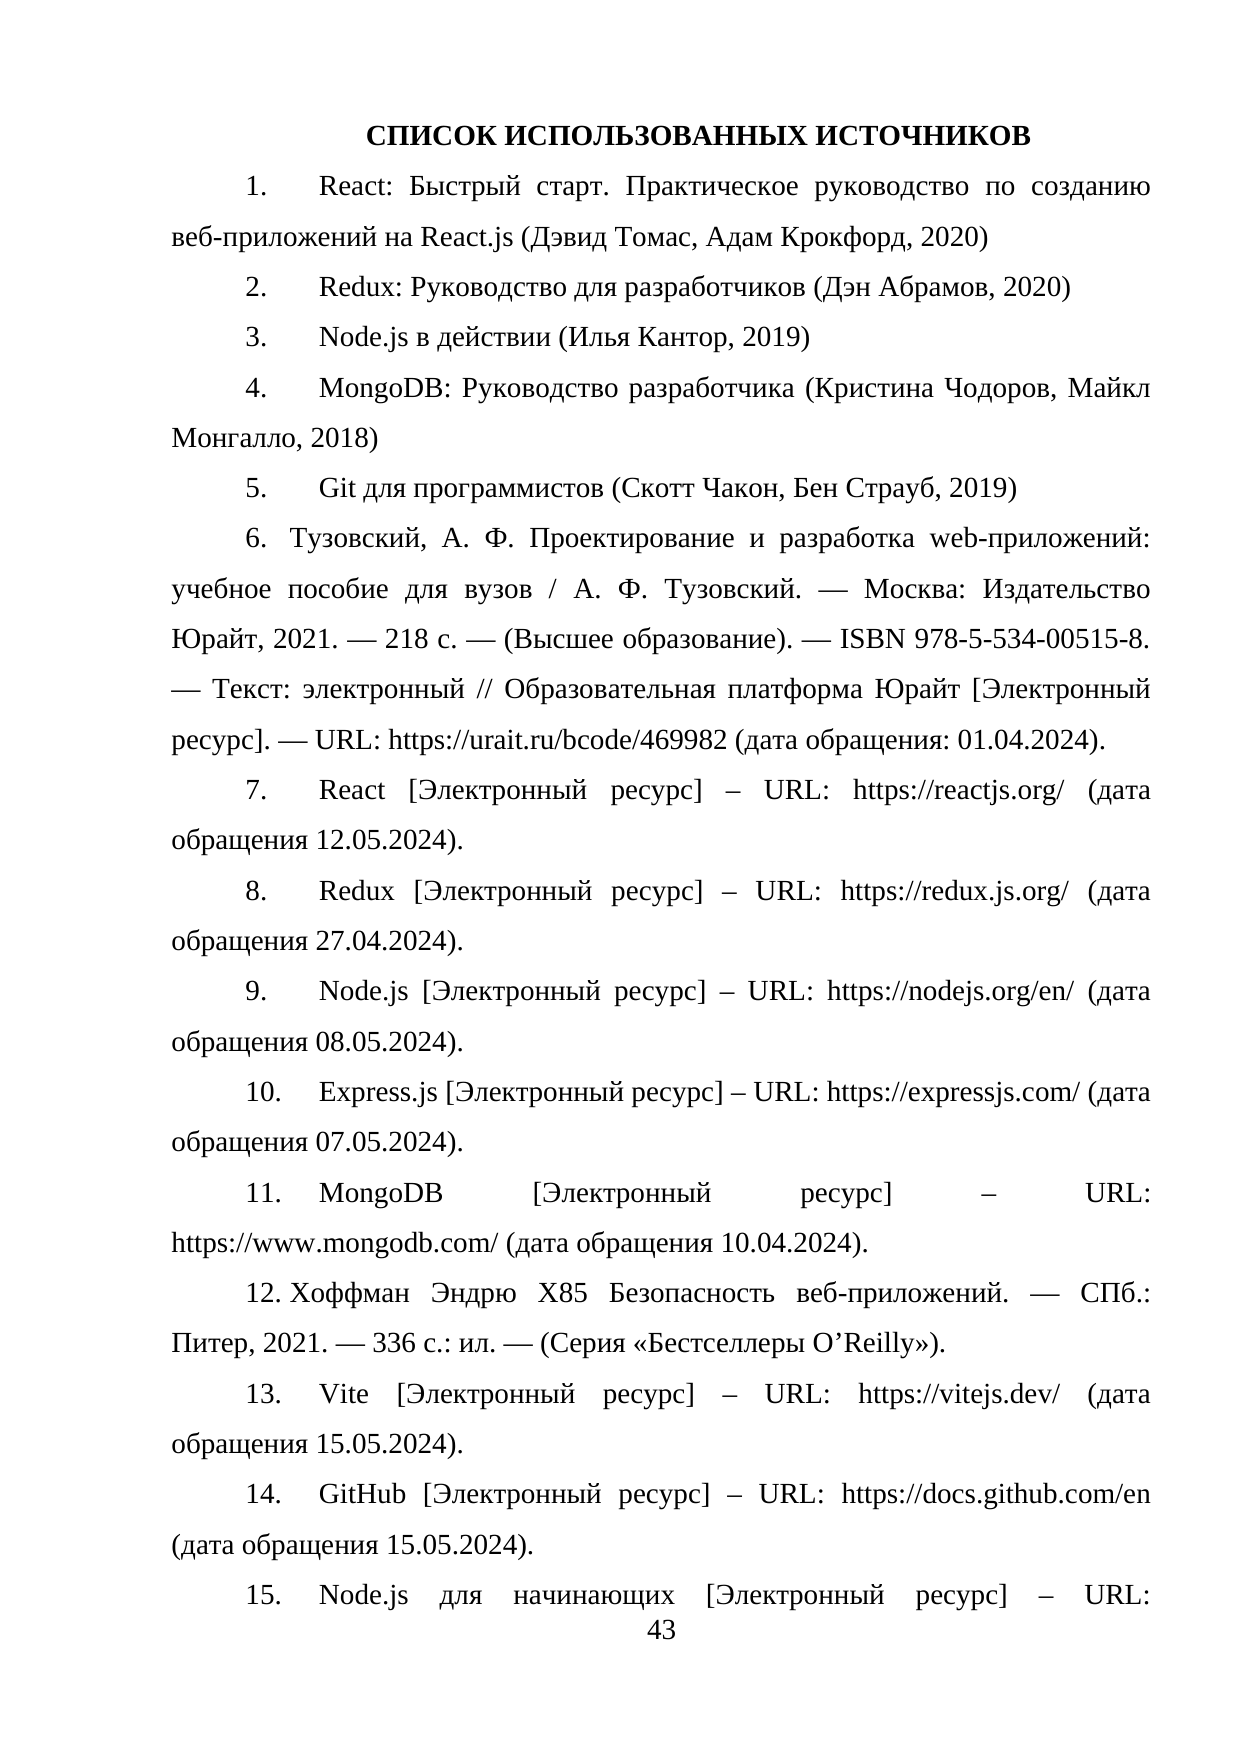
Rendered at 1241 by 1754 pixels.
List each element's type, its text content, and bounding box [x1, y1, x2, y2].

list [171, 1577, 1152, 1611]
list MongoDB: Руководство разработчика (Кристина Чодоров, Майкл Монгалло, 2018) [171, 370, 1152, 453]
list Node.js в действии (Илья Кантор, 2019) [171, 319, 1152, 353]
list Express.js [Электронный ресурс] – URL: https://expressjs.com/ (дата обращения 07.05.2024). [171, 1074, 1152, 1158]
list Git для программистов (Скотт Чакон, Бен Страуб, 2019) [171, 470, 1152, 504]
list GitHub [Электронный ресурс] – URL: https://docs.github.com/en (дата обращения 15.05.2024). [171, 1477, 1152, 1560]
list Node.js [Электронный ресурс] – URL: https://nodejs.org/en/ (дата обращения 08.05.2024). [171, 973, 1152, 1057]
list Redux: Руководство для разработчиков (Дэн Абрамов, 2020) [171, 269, 1152, 303]
list Redux [Электронный ресурс] – URL: https://redux.js.org/ (дата обращения 27.04.2024). [171, 873, 1152, 957]
list Хоффман Эндрю Х85 Безопасность веб-приложений. — СПб.: Питер, 2021. — 336 с.: ил. — (Серия «Бестселлеры O’Reilly»). [171, 1275, 1152, 1359]
list Тузовский, А. Ф. Проектирование и разработка web-приложений: учебное пособие для вузов / А. Ф. Тузовский. — Москва: Издательство Юрайт, 2021. — 218 с. — (Высшее образование). — ISBN 978-5-534-00515-8. — Текст: электронный // Образовательная платформа Юрайт [Электронный ресурс]. — URL: https://urait.ru/bcode/469982 (дата обращения: 01.04.2024). [171, 521, 1152, 755]
list MongoDB [Электронный ресурс] – URL: https://www.mongodb.com/ (дата обращения 10.04.2024). [171, 1175, 1152, 1258]
list Vite [Электронный ресурс] – URL: https://vitejs.dev/ (дата обращения 15.05.2024). [171, 1376, 1152, 1460]
list React: Быстрый старт. Практическое руководство по созданию веб-приложений на React.js (Дэвид Томас, Адам Крокфорд, 2020) [171, 168, 1152, 252]
subtitle СПИСОК ИСПОЛЬЗОВАННЫХ ИСТОЧНИКОВ [171, 118, 1152, 152]
list React [Электронный ресурс] – URL: https://reactjs.org/ (дата обращения 12.05.2024). [171, 772, 1152, 856]
